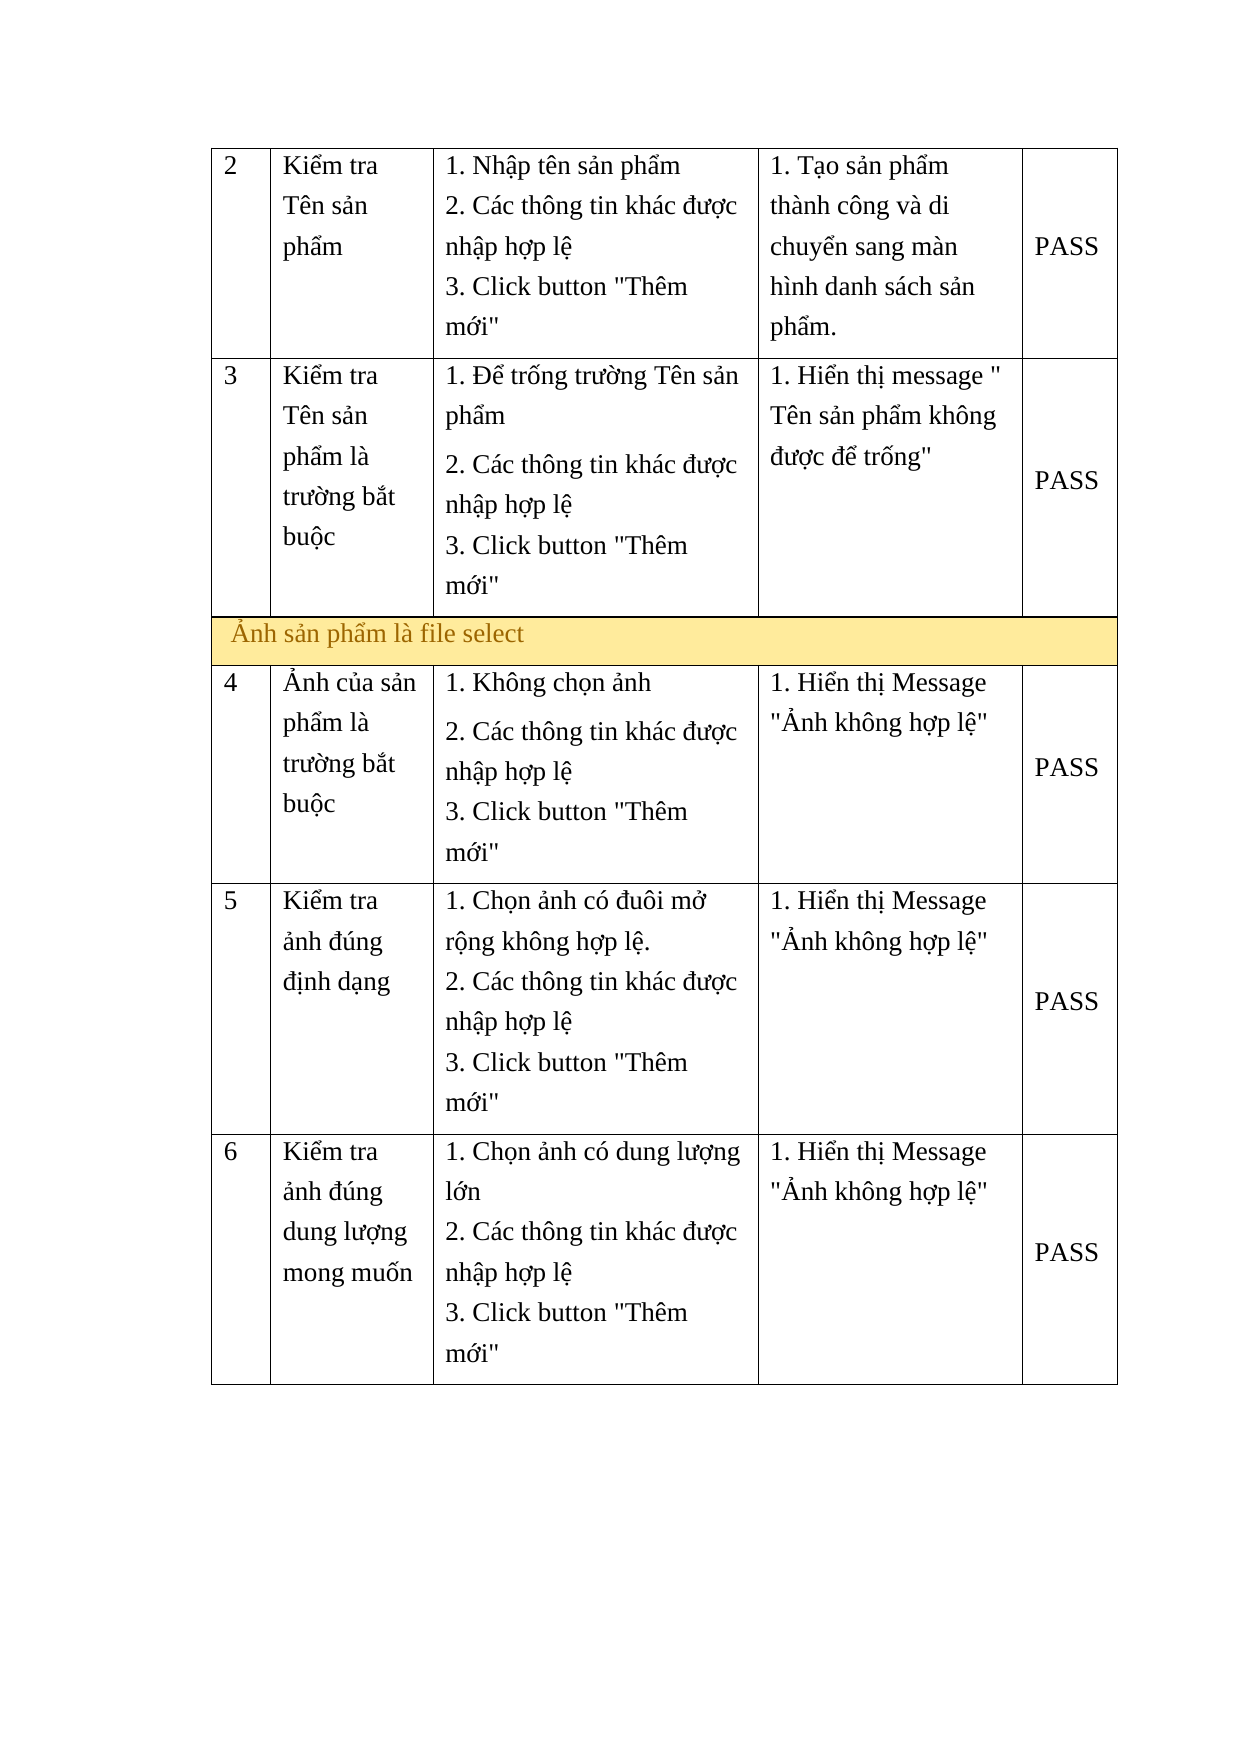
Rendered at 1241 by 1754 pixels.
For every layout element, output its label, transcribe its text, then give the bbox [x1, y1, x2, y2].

table_cell 1. Hiển thị message " Tên sản phẩm không được để trống" [759, 359, 1022, 616]
table_cell 4 [212, 666, 270, 883]
table_cell 1. Chọn ảnh có dung lượng lớn 2. Các thông tin khác được nhập hợp lệ 3. Click button "Thêm mới" [434, 1135, 758, 1384]
table_cell 1. Hiển thị Message "Ảnh không hợp lệ" [759, 666, 1022, 883]
table_cell 1. Để trống trường Tên sản phẩm 2. Các thông tin khác được nhập hợp lệ 3. Click button "Thêm mới" [434, 359, 758, 616]
table_cell Kiểm tra ảnh đúng định dạng [271, 884, 433, 1133]
table_cell PASS [1023, 359, 1117, 616]
table_cell PASS [1023, 884, 1117, 1133]
table_cell Kiểm tra ảnh đúng dung lượng mong muốn [271, 1135, 433, 1384]
table_cell 1. Hiển thị Message "Ảnh không hợp lệ" [759, 1135, 1022, 1384]
table_cell Ảnh của sản phẩm là trường bắt buộc [271, 666, 433, 883]
table_cell 1. Tạo sản phẩm thành công và di chuyển sang màn hình danh sách sản phẩm. [759, 149, 1022, 358]
table_cell 2 [212, 149, 270, 358]
table_cell Kiểm tra Tên sản phẩm [271, 149, 433, 358]
table_cell 1. Chọn ảnh có đuôi mở rộng không hợp lệ. 2. Các thông tin khác được nhập hợp lệ 3. Click button "Thêm mới" [434, 884, 758, 1133]
table_cell PASS [1023, 149, 1117, 358]
table_cell 1. Hiển thị Message "Ảnh không hợp lệ" [759, 884, 1022, 1133]
table_cell Kiểm tra Tên sản phẩm là trường bắt buộc [271, 359, 433, 616]
table_cell Ảnh sản phẩm là file select [212, 618, 1117, 665]
table_cell 1. Không chọn ảnh 2. Các thông tin khác được nhập hợp lệ 3. Click button "Thêm mới" [434, 666, 758, 883]
table_cell PASS [1023, 1135, 1117, 1384]
table_cell 3 [212, 359, 270, 616]
table_cell 6 [212, 1135, 270, 1384]
table_cell PASS [1023, 666, 1117, 883]
table_cell 1. Nhập tên sản phẩm 2. Các thông tin khác được nhập hợp lệ 3. Click button "Thêm mới" [434, 149, 758, 358]
table_cell 5 [212, 884, 270, 1133]
